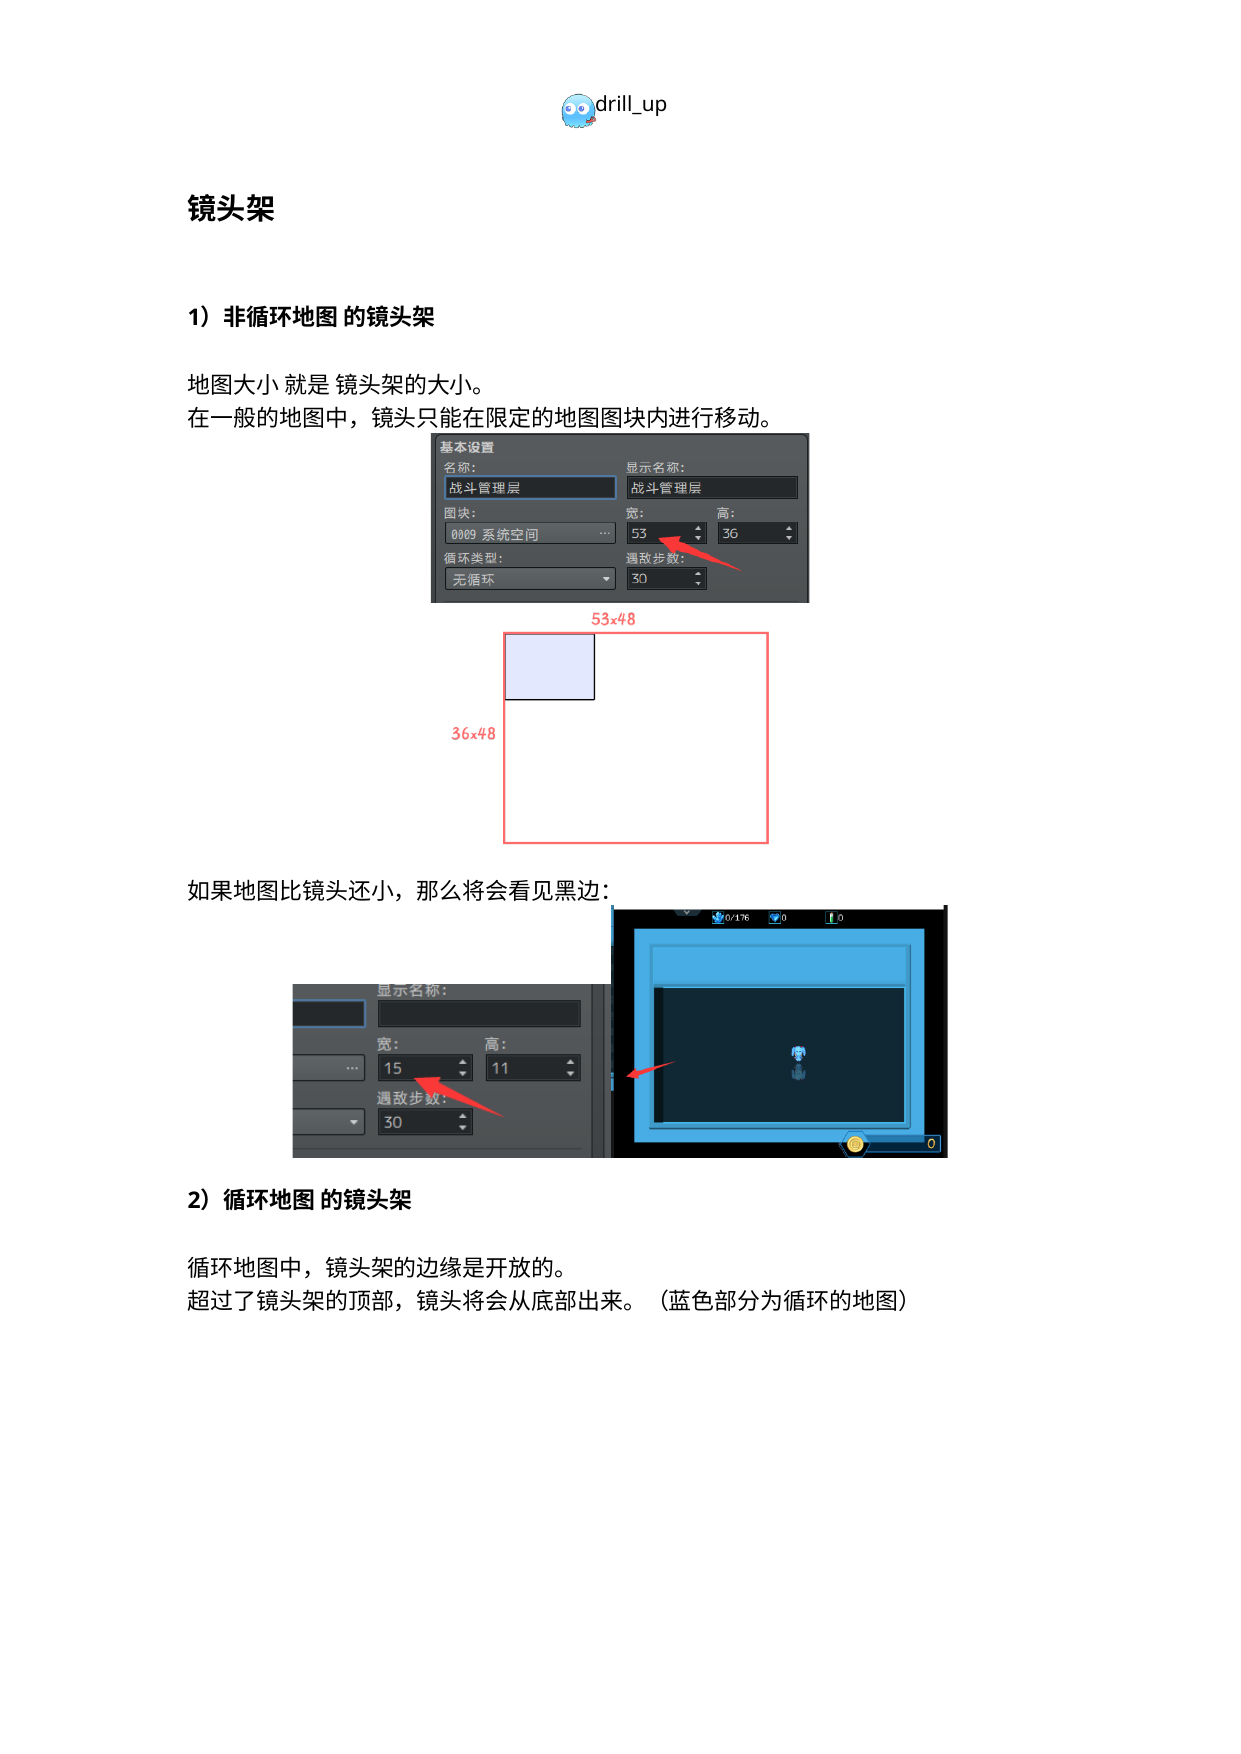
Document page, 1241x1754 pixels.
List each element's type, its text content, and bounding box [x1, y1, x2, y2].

text 在一般的地图中，镜头只能在限定的地图图块内进行移动。 [187, 400, 1053, 433]
picture [292, 905, 948, 1158]
text 循环地图中，镜头架的边缘是开放的。 [187, 1250, 1053, 1283]
text 超过了镜头架的顶部，镜头将会从底部出来。（蓝色部分为循环的地图） [187, 1283, 1053, 1316]
text 如果地图比镜头还小，那么将会看见黑边： [187, 872, 1053, 906]
picture [556, 88, 597, 130]
subtitle 1）非循环地图 的镜头架 [187, 283, 1053, 348]
subtitle 镜头架 [187, 174, 1053, 239]
subtitle 2）循环地图 的镜头架 [187, 1166, 1053, 1231]
text 地图大小 就是 镜头架的大小。 [187, 367, 1053, 400]
picture [430, 433, 810, 873]
